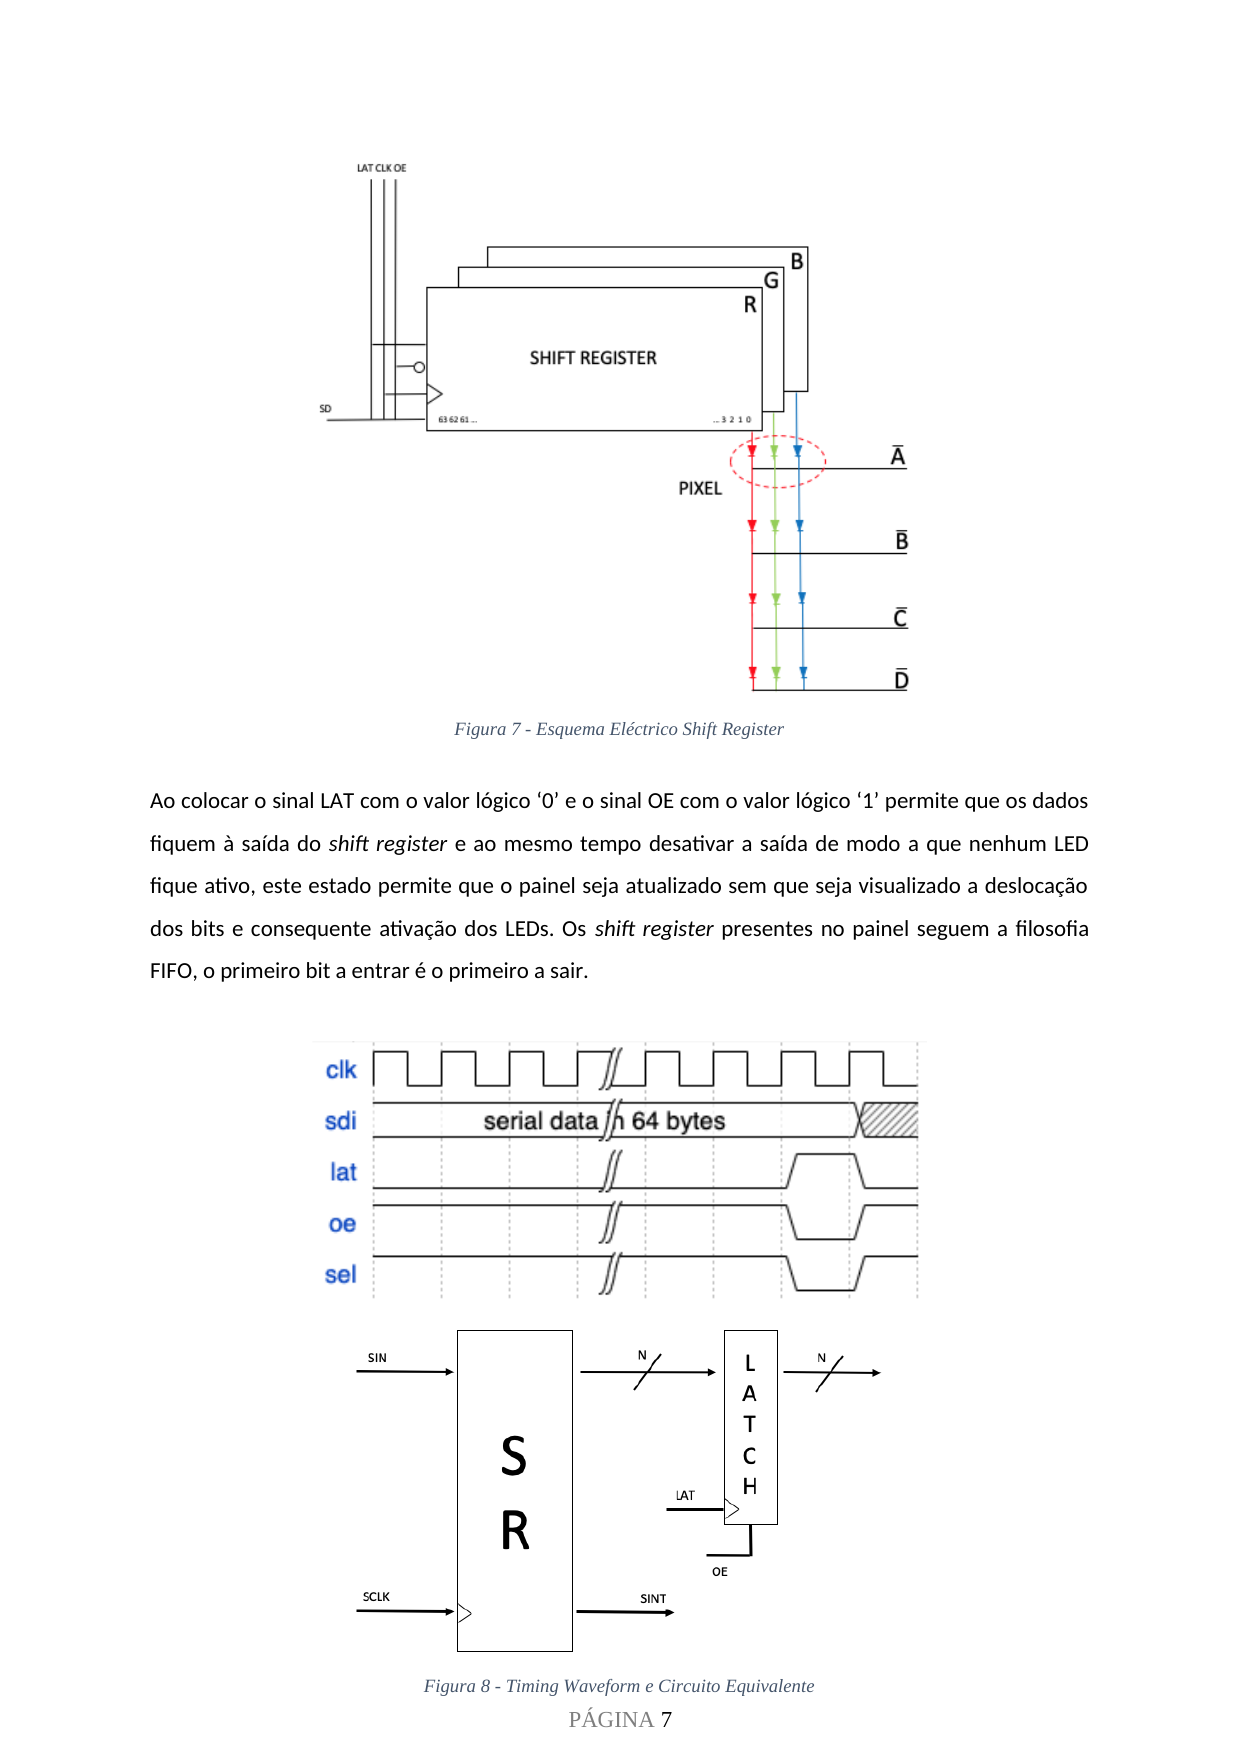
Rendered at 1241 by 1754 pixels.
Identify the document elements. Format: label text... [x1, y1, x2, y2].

text Ao colocar o sinal LAT com o valor lógico ‘0’ e o sinal OE com o valor lógico ‘1’ permite que os dados fiquem à saída do shift register e ao mesmo tempo desativar a saída de modo a que nenhum LED fique ativo, este estado permite que o painel seja atualizado sem que seja visualizado a deslocação dos bits e consequente ativação dos LEDs. Os shift register presentes no painel seguem a filosofia FIFO, o primeiro bit a entrar é o primeiro a sair. [150, 787, 1090, 985]
picture [312, 1041, 927, 1307]
text Figura 8 - Timing Waveform e Circuito Equivalente [150, 1675, 1090, 1697]
table_header [150, 1042, 1089, 1320]
picture [343, 1320, 896, 1662]
table_cell [150, 1320, 1089, 1675]
text Figura 7 - Esquema Eléctrico Shift Register [150, 718, 1090, 739]
picture [310, 149, 930, 705]
